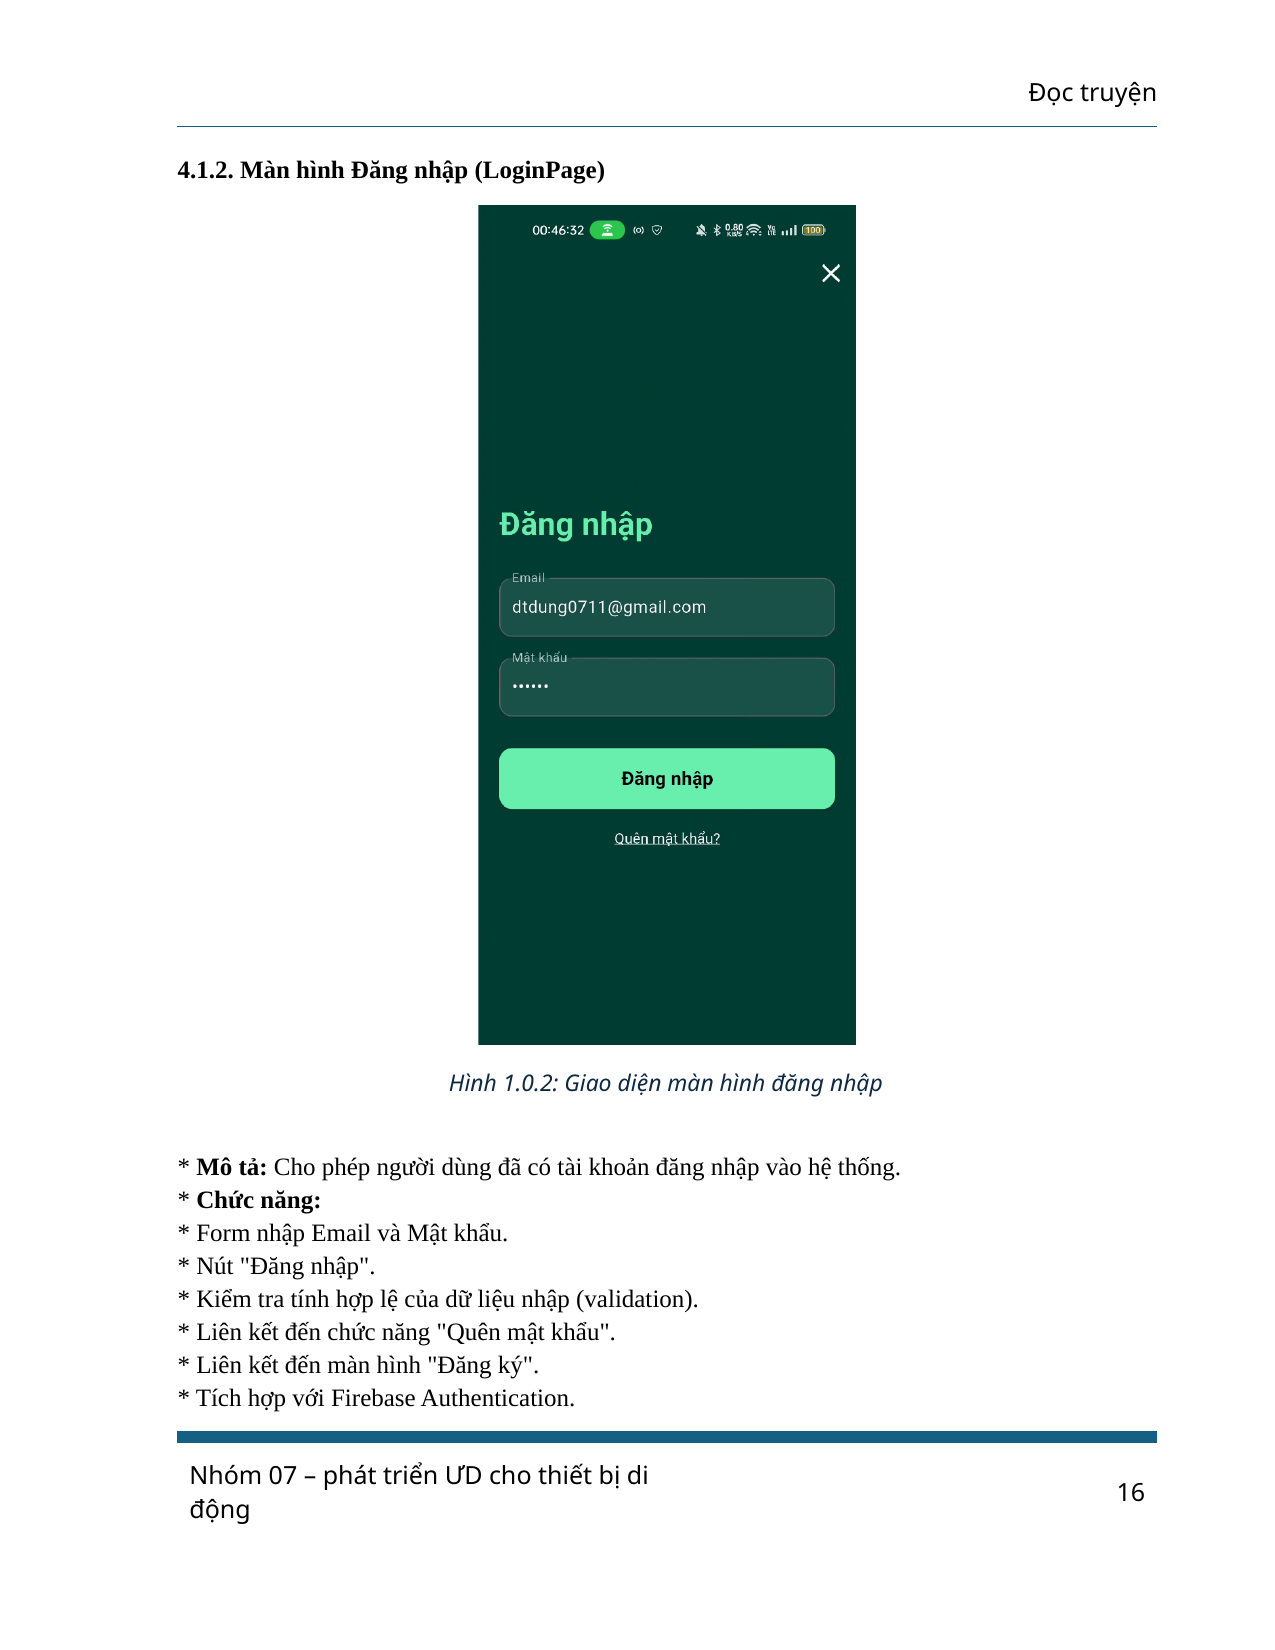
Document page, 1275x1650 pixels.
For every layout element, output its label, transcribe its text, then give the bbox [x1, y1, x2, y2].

picture [478, 205, 856, 1045]
text * Mô tả: Cho phép người dùng đã có tài khoản đăng nhập vào hệ thống. * Chức năng: * Form nhập Email và Mật khẩu. * Nút "Đăng nhập". * Kiểm tra tính hợp lệ của dữ liệu nhập (validation). * Liên kết đến chức năng "Quên mật khẩu". * Liên kết đến màn hình "Đăng ký". * Tích hợp với Firebase Authentication. [177, 1119, 1157, 1412]
text 4.1.2. Màn hình Đăng nhập (LoginPage) [177, 156, 1157, 184]
text Hình 1.0.2: Giao diện màn hình đăng nhập [177, 1067, 1157, 1098]
